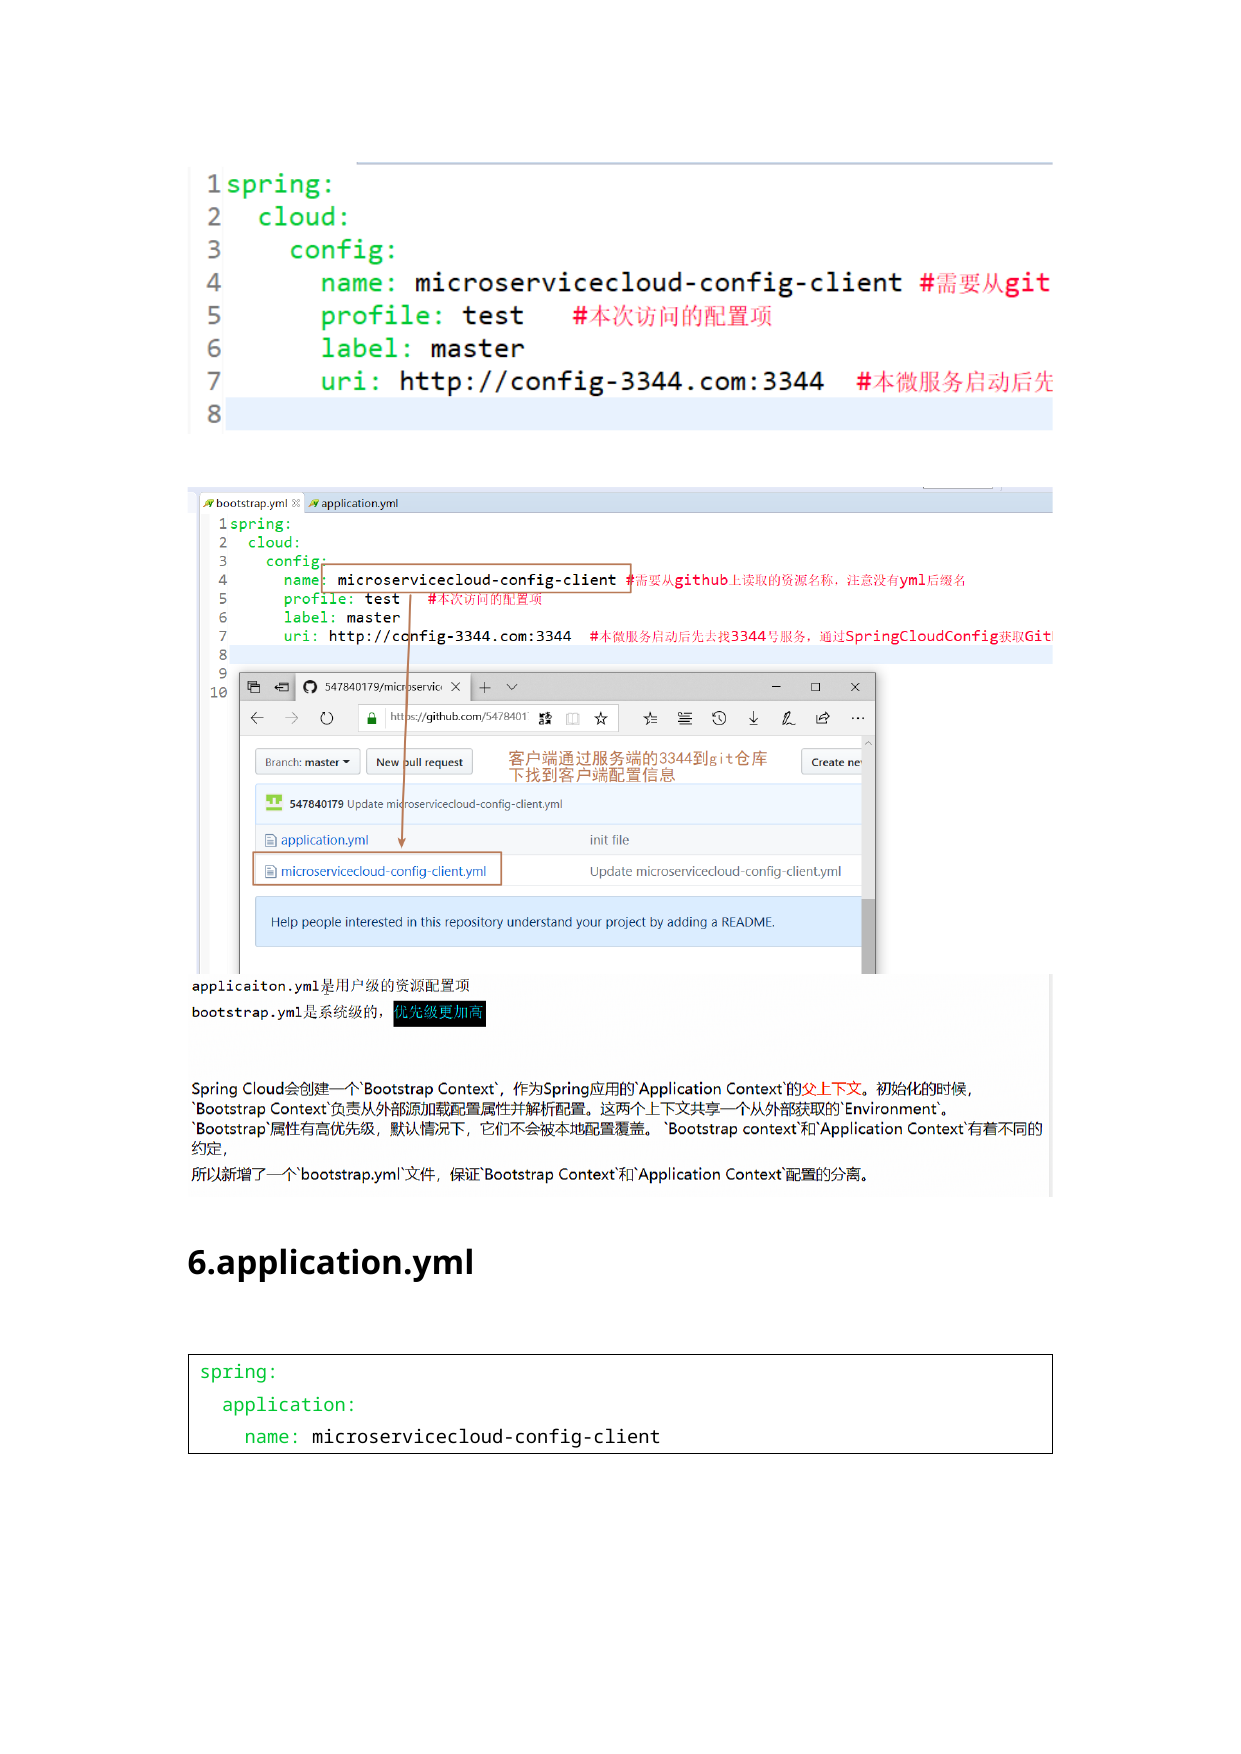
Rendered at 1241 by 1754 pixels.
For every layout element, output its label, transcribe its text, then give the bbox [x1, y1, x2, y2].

subtitle 6.application.yml [187, 1229, 1053, 1294]
picture [187, 487, 1053, 1197]
table_header spring: application: name: microservicecloud-config-client [189, 1355, 1052, 1453]
picture [187, 162, 1053, 434]
